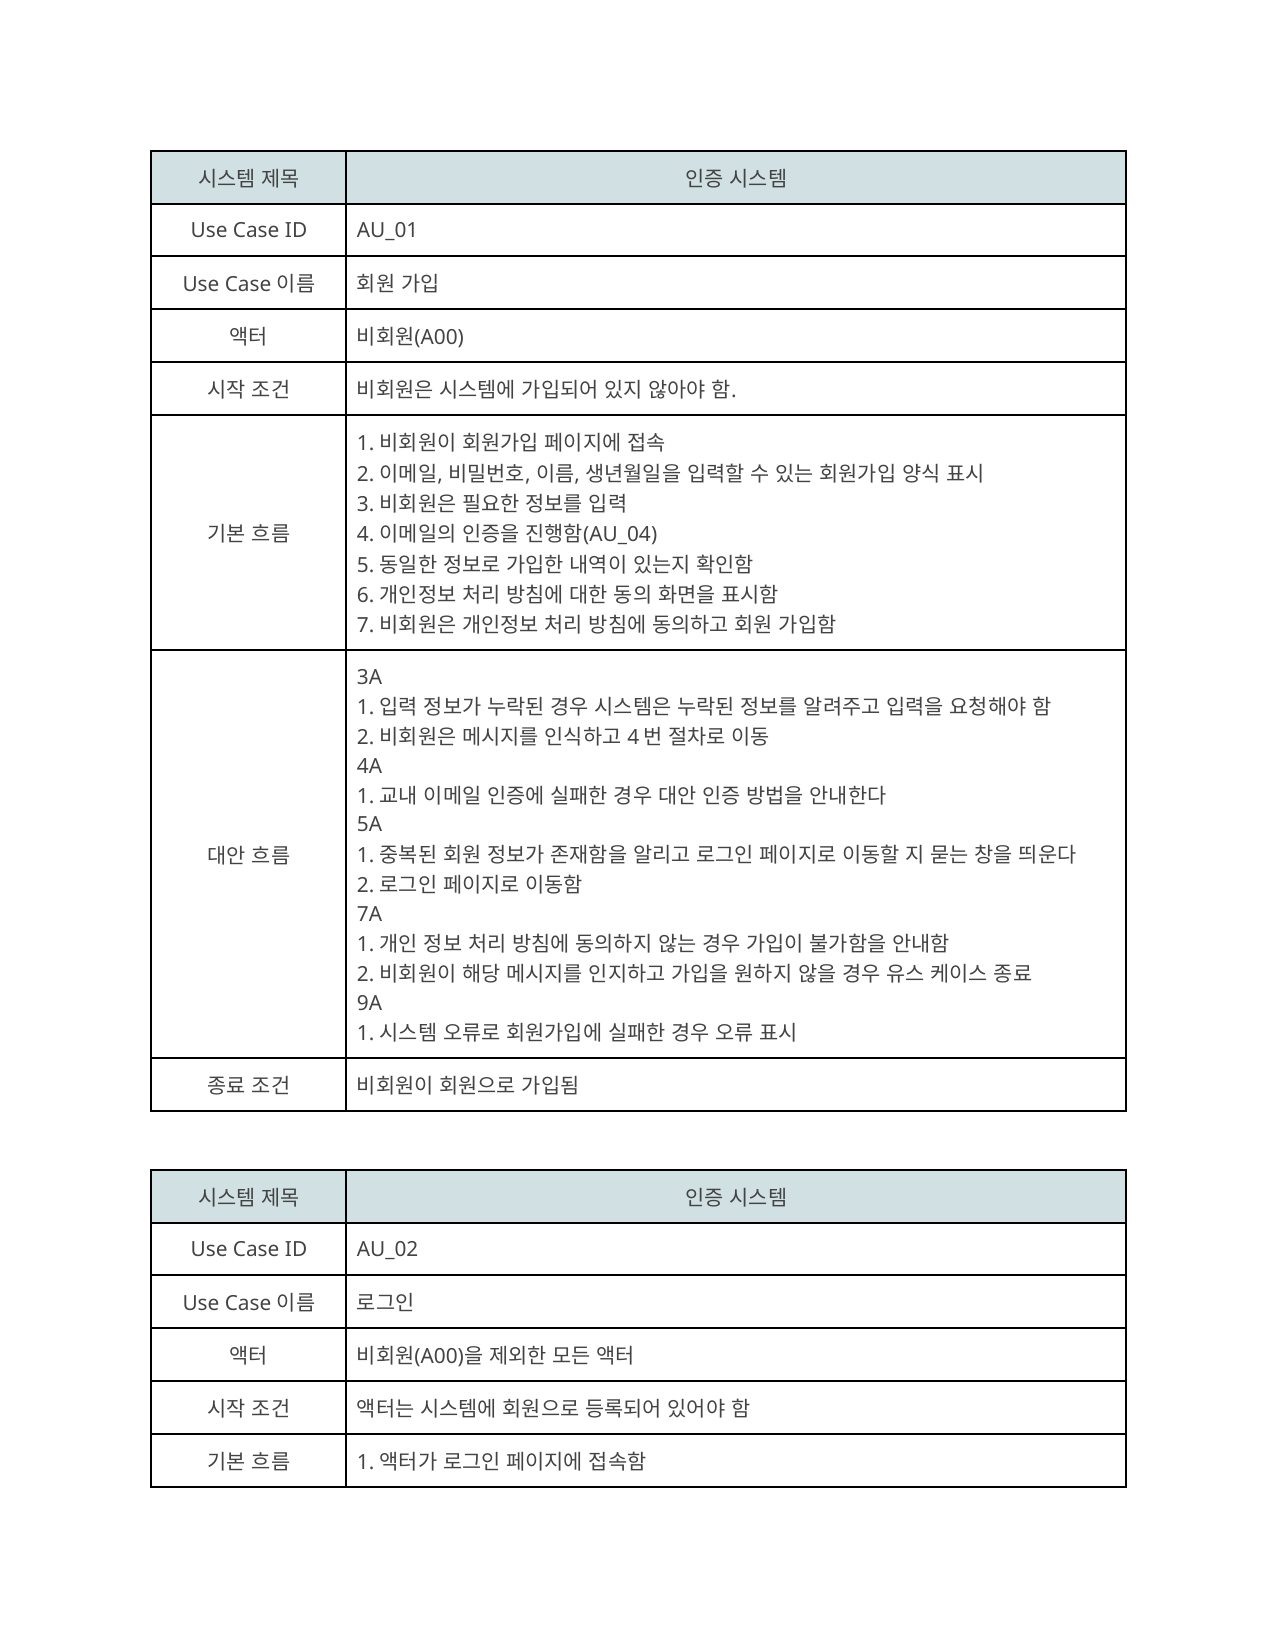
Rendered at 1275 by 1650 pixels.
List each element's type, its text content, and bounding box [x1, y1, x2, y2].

table_cell 비회원(A00)을 제외한 모든 액터 [347, 1329, 1125, 1380]
table_cell 비회원은 시스템에 가입되어 있지 않아야 함. [347, 363, 1125, 414]
table_cell 기본 흐름 [152, 1435, 345, 1486]
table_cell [347, 1435, 1125, 1486]
table_cell 1. 비회원이 회원가입 페이지에 접속 2. 이메일, 비밀번호, 이름, 생년월일을 입력할 수 있는 회원가입 양식 표시 3. 비회원은 필요한 정보를 입력 4. 이메일의 인증을 진행함(AU_04) 5. 동일한 정보로 가입한 내역이 있는지 확인함 6. 개인정보 처리 방침에 대한 동의 화면을 표시함 7. 비회원은 개인정보 처리 방침에 동의하고 회원 가입함 [347, 416, 1125, 649]
table_cell Use Case 이름 [152, 1276, 345, 1327]
table_cell 액터 [152, 1329, 345, 1380]
table_cell 3A 1. 입력 정보가 누락된 경우 시스템은 누락된 정보를 알려주고 입력을 요청해야 함 2. 비회원은 메시지를 인식하고 4번 절차로 이동 4A 1. 교내 이메일 인증에 실패한 경우 대안 인증 방법을 안내한다 5A 1. 중복된 회원 정보가 존재함을 알리고 로그인 페이지로 이동할 지 묻는 창을 띄운다 2. 로그인 페이지로 이동함 7A 1. 개인 정보 처리 방침에 동의하지 않는 경우 가입이 불가함을 안내함 2. 비회원이 해당 메시지를 인지하고 가입을 원하지 않을 경우 유스 케이스 종료 9A 1. 시스템 오류로 회원가입에 실패한 경우 오류 표시 [347, 651, 1125, 1057]
table_cell 회원 가입 [347, 257, 1125, 308]
table_header 시스템 제목 [152, 1171, 345, 1222]
table_cell 시작 조건 [152, 363, 345, 414]
table_header 시스템 제목 [152, 152, 345, 203]
table_cell 시작 조건 [152, 1382, 345, 1433]
table_cell 액터는 시스템에 회원으로 등록되어 있어야 함 [347, 1382, 1125, 1433]
table_cell Use Case 이름 [152, 257, 345, 308]
table_cell 비회원(A00) [347, 310, 1125, 361]
table_cell AU_01 [347, 205, 1125, 254]
table_cell 비회원이 회원으로 가입됨 [347, 1059, 1125, 1110]
table_header 인증 시스템 [347, 152, 1125, 203]
table_header 인증 시스템 [347, 1171, 1125, 1222]
table_cell 대안 흐름 [152, 651, 345, 1057]
table_cell 액터 [152, 310, 345, 361]
table_cell 종료 조건 [152, 1059, 345, 1110]
table_cell AU_02 [347, 1224, 1125, 1273]
table_cell Use Case ID [152, 1224, 345, 1273]
table_cell 로그인 [347, 1276, 1125, 1327]
table_cell 기본 흐름 [152, 416, 345, 649]
table_cell Use Case ID [152, 205, 345, 254]
